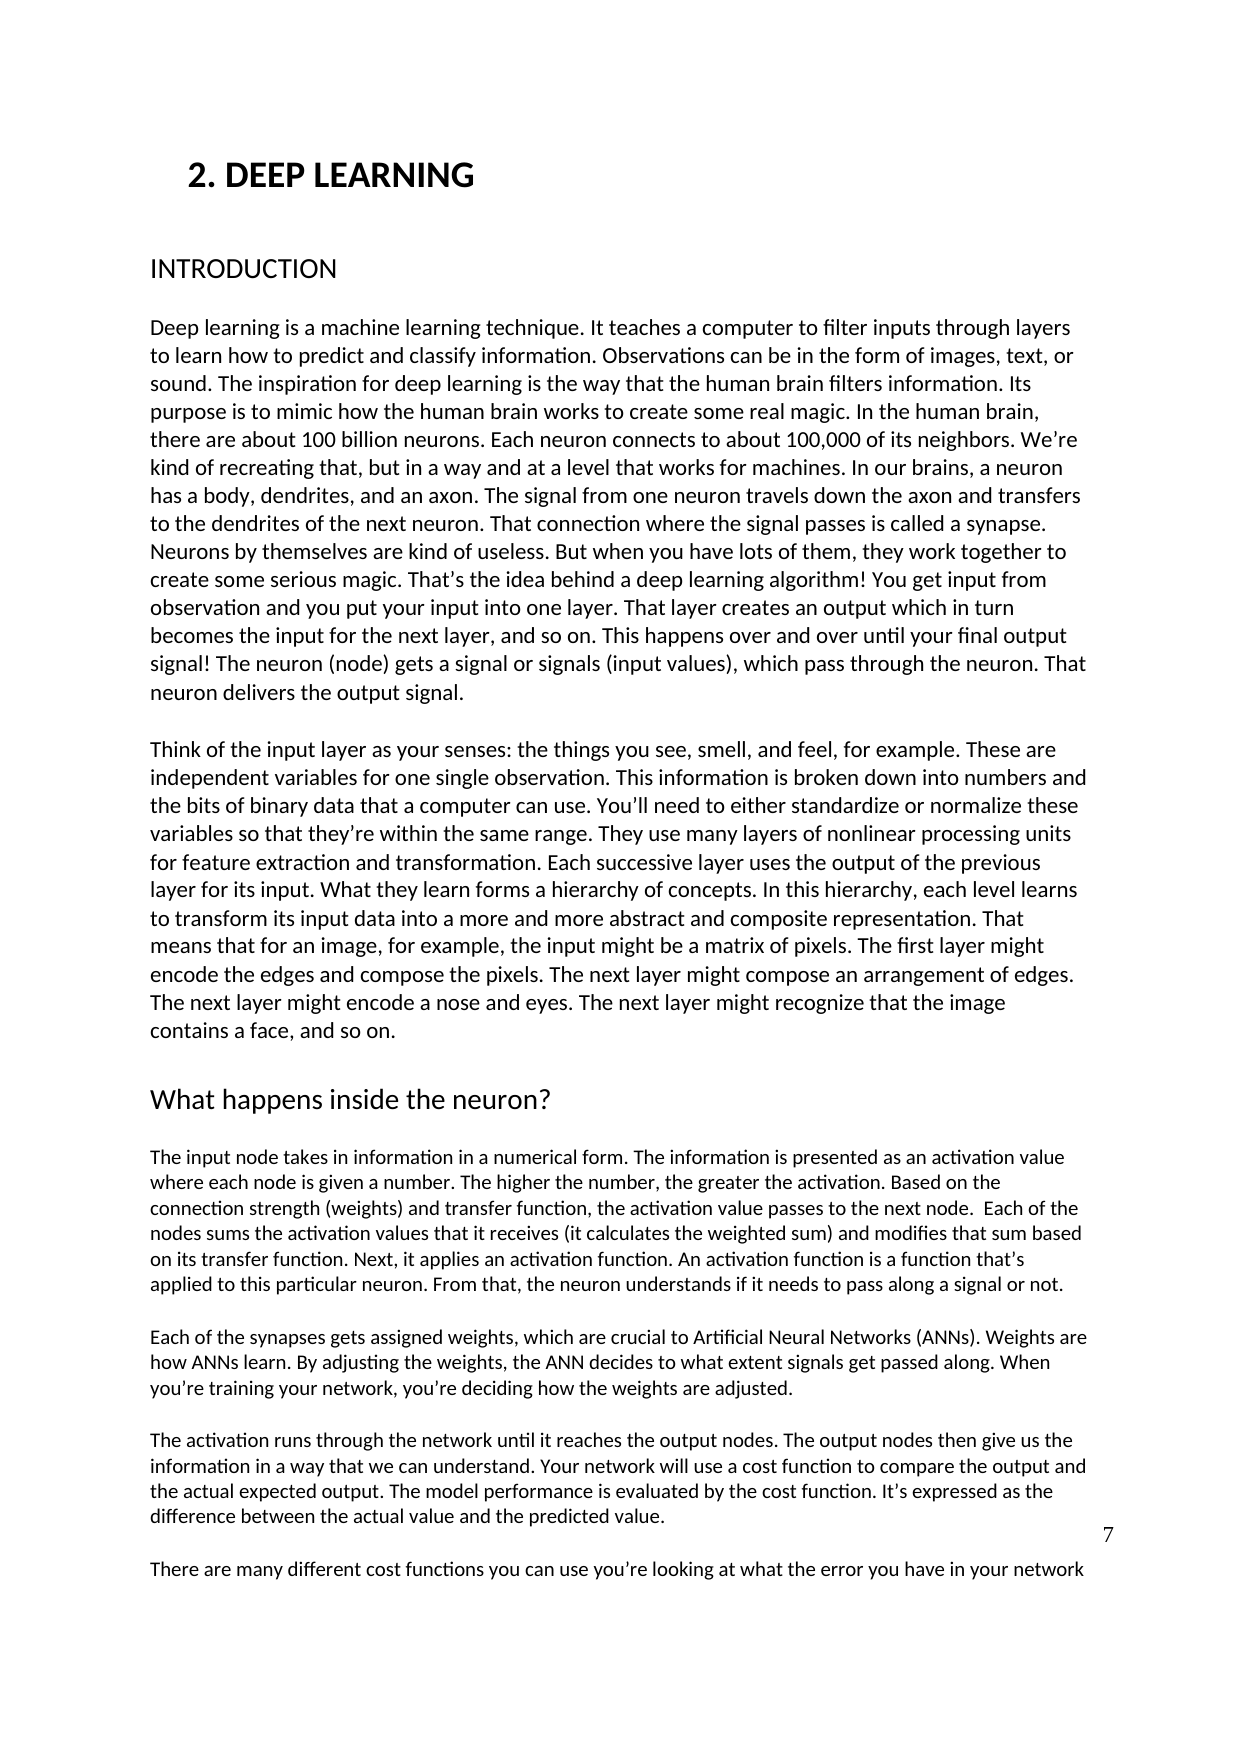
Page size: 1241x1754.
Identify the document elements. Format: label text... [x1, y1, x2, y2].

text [150, 1556, 1090, 1582]
text Each of the synapses gets assigned weights, which are crucial to Artificial Neural Networks (ANNs). Weights are how ANNs learn. By adjusting the weights, the ANN decides to what extent signals get passed along. When you’re training your network, you’re deciding how the weights are adjusted. [150, 1324, 1090, 1400]
text Think of the input layer as your senses: the things you see, smell, and feel, for example. These are independent variables for one single observation. This information is broken down into numbers and the bits of binary data that a computer can use. You’ll need to either standardize or normalize these variables so that they’re within the same range. They use many layers of nonlinear processing units for feature extraction and transformation. Each successive layer uses the output of the previous layer for its input. What they learn forms a hierarchy of concepts. In this hierarchy, each level learns to transform its input data into a more and more abstract and composite representation. That means that for an image, for example, the input might be a matrix of pixels. The first layer might encode the edges and compose the pixels. The next layer might compose an arrangement of edges. The next layer might encode a nose and eyes. The next layer might recognize that the image contains a face, and so on. [150, 736, 1090, 1044]
text The activation runs through the network until it reaches the output nodes. The output nodes then give us the information in a way that we can understand. Your network will use a cost function to compare the output and the actual expected output. The model performance is evaluated by the cost function. It’s expressed as the difference between the actual value and the predicted value. [150, 1427, 1090, 1529]
list DEEP LEARNING [187, 151, 1090, 197]
text INTRODUCTION [150, 250, 1090, 286]
text What happens inside the neuron? [150, 1081, 1090, 1117]
text Deep learning is a machine learning technique. It teaches a computer to filter inputs through layers to learn how to predict and classify information. Observations can be in the form of images, text, or sound. The inspiration for deep learning is the way that the human brain filters information. Its purpose is to mimic how the human brain works to create some real magic. In the human brain, there are about 100 billion neurons. Each neuron connects to about 100,000 of its neighbors. We’re kind of recreating that, but in a way and at a level that works for machines. In our brains, a neuron has a body, dendrites, and an axon. The signal from one neuron travels down the axon and transfers to the dendrites of the next neuron. That connection where the signal passes is called a synapse. Neurons by themselves are kind of useless. But when you have lots of them, they work together to create some serious magic. That’s the idea behind a deep learning algorithm! You get input from observation and you put your input into one layer. That layer creates an output which in turn becomes the input for the next layer, and so on. This happens over and over until your final output signal! The neuron (node) gets a signal or signals (input values), which pass through the neuron. That neuron delivers the output signal. [150, 313, 1090, 706]
text The input node takes in information in a numerical form. The information is presented as an activation value where each node is given a number. The higher the number, the greater the activation. Based on the connection strength (weights) and transfer function, the activation value passes to the next node. Each of the nodes sums the activation values that it receives (it calculates the weighted sum) and modifies that sum based on its transfer function. Next, it applies an activation function. An activation function is a function that’s applied to this particular neuron. From that, the neuron understands if it needs to pass along a signal or not. [150, 1144, 1090, 1297]
